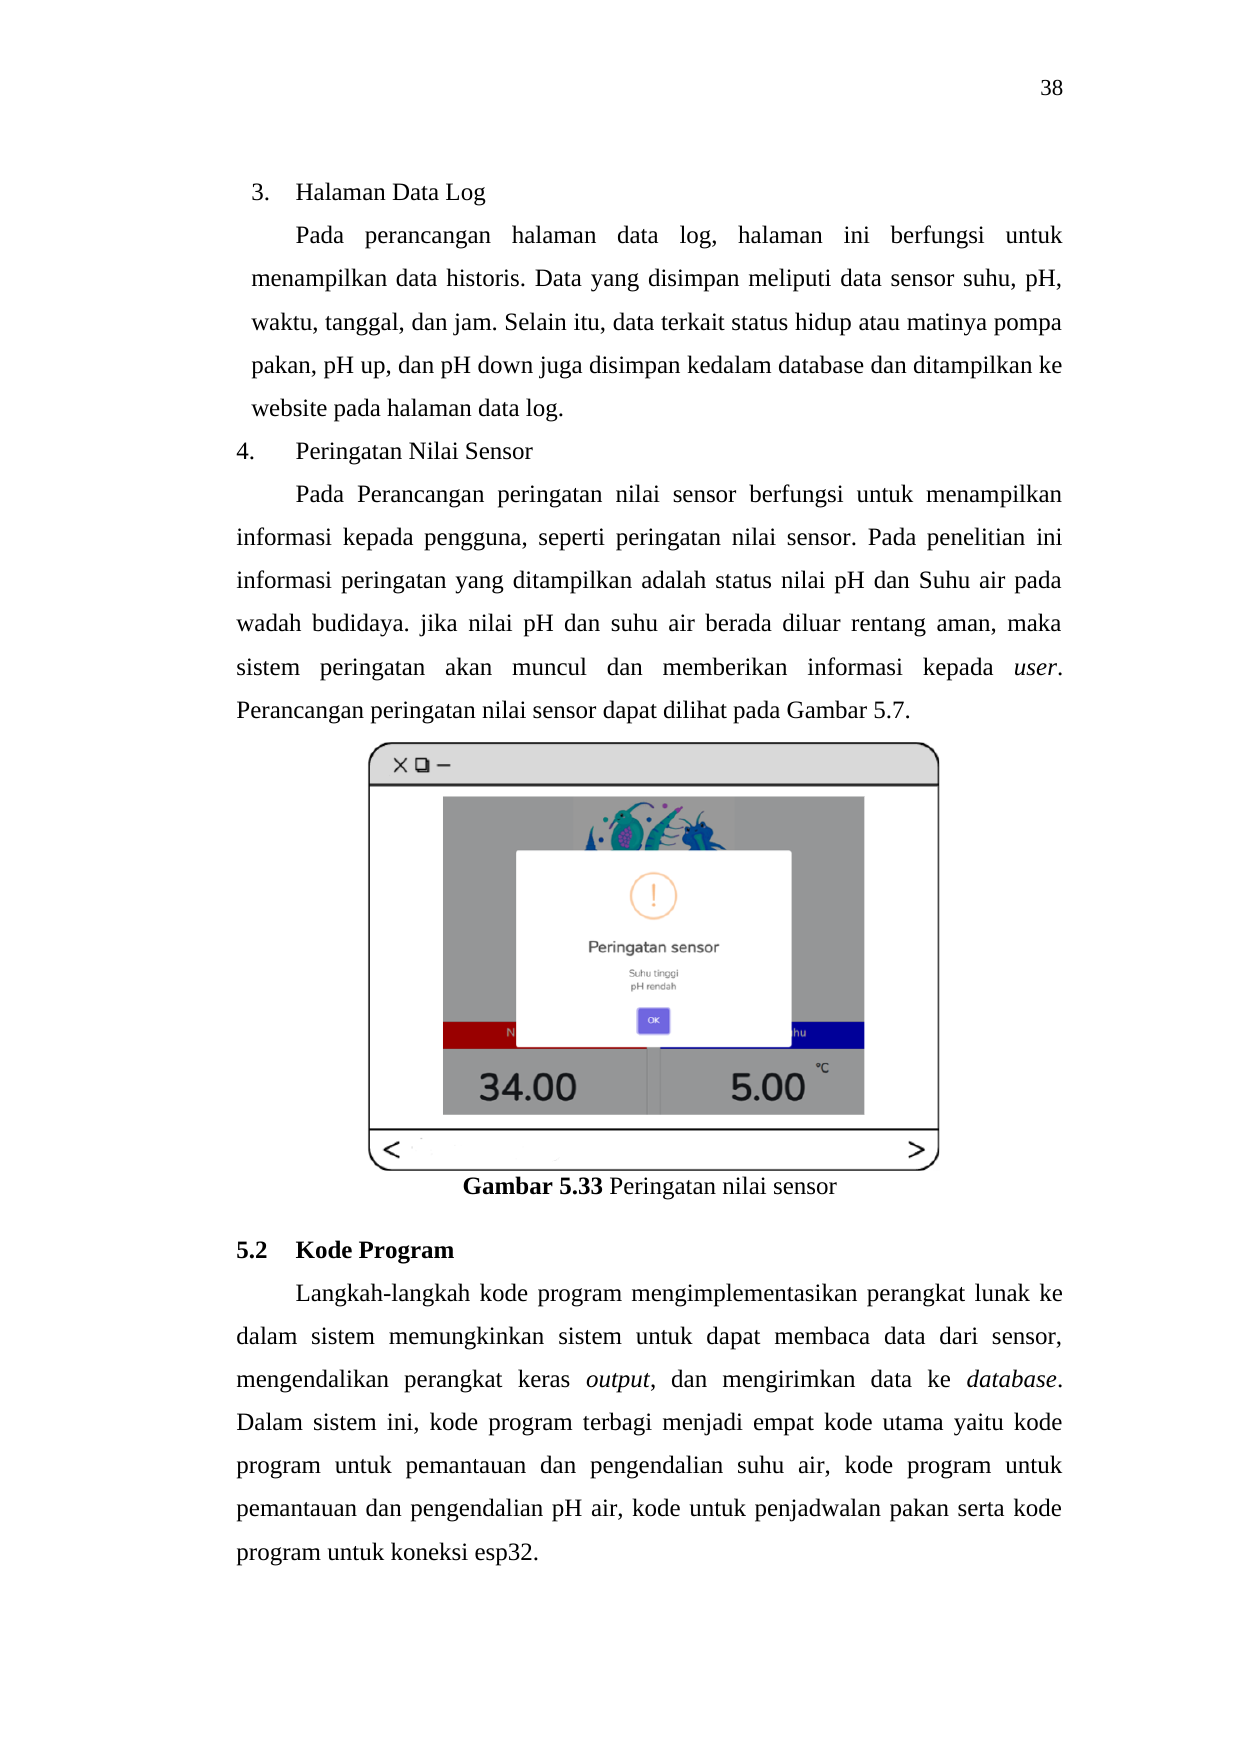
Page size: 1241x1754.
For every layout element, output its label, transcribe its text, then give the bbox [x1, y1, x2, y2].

subtitle Kode Program [236, 1235, 1063, 1263]
list Peringatan Nilai Sensor [236, 436, 1063, 465]
list Halaman Data Log [236, 177, 1063, 206]
text Langkah-langkah kode program mengimplementasikan perangkat lunak ke dalam sistem memungkinkan sistem untuk dapat membaca data dari sensor, mengendalikan perangkat keras output, dan mengirimkan data ke database. Dalam sistem ini, kode program terbagi menjadi empat kode utama yaitu kode program untuk pemantauan dan pengendalian suhu air, kode program untuk pemantauan dan pengendalian pH air, kode untuk penjadwalan pakan serta kode program untuk koneksi esp32. [236, 1278, 1063, 1565]
text Pada perancangan halaman data log, halaman ini berfungsi untuk menampilkan data historis. Data yang disimpan meliputi data sensor suhu, pH, waktu, tanggal, dan jam. Selain itu, data terkait status hidup atau matinya pompa pakan, pH up, dan pH down juga disimpan kedalam database dan ditampilkan ke website pada halaman data log. [251, 220, 1063, 422]
text Pada Perancangan peringatan nilai sensor berfungsi untuk menampilkan informasi kepada pengguna, seperti peringatan nilai sensor. Pada penelitian ini informasi peringatan yang ditampilkan adalah status nilai pH dan Suhu air pada wadah budidaya. jika nilai pH dan suhu air berada diluar rentang aman, maka sistem peringatan akan muncul dan memberikan informasi kepada user. Perancangan peringatan nilai sensor dapat dilihat pada Gambar 5.7. [236, 479, 1063, 723]
picture [359, 737, 940, 1171]
